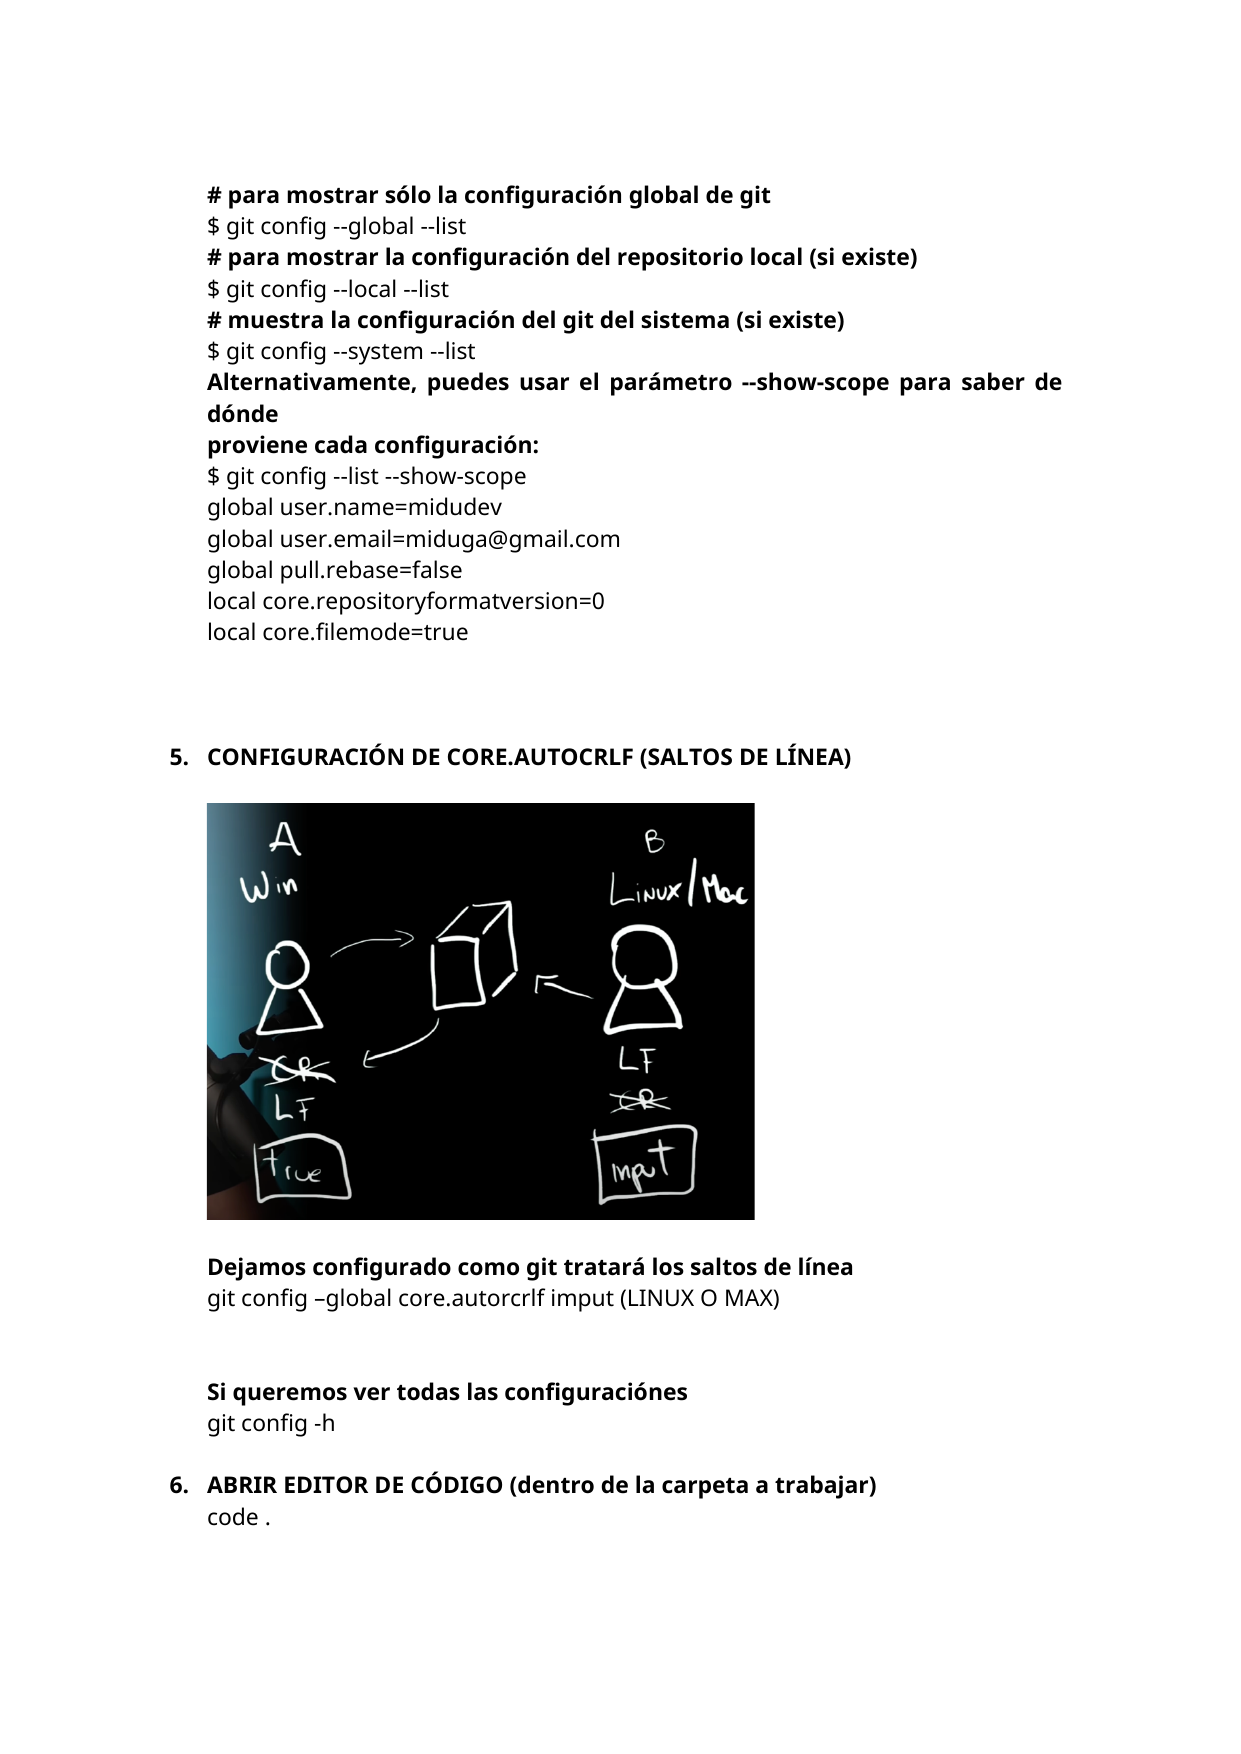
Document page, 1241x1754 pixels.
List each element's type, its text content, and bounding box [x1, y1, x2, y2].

text local core.repositoryformatversion=0 [207, 585, 1063, 616]
text Si queremos ver todas las configuraciónes [207, 1376, 1063, 1407]
picture [206, 803, 755, 1220]
text local core.filemode=true [207, 616, 1063, 648]
text # muestra la configuración del git del sistema (si existe) [207, 304, 1063, 335]
text global user.email=miduga@gmail.com [207, 523, 1063, 554]
text $ git config --global --list [207, 210, 1063, 241]
text # para mostrar sólo la configuración global de git [207, 179, 1063, 210]
list CONFIGURACIÓN DE CORE.AUTOCRLF (SALTOS DE LÍNEA) [169, 741, 1063, 773]
text # para mostrar la configuración del repositorio local (si existe) [207, 241, 1063, 273]
text $ git config --system --list [207, 335, 1063, 366]
text Alternativamente, puedes usar el parámetro --show-scope para saber de dónde [207, 366, 1063, 429]
text $ git config --local --list [207, 273, 1063, 304]
text git config –global core.autorcrlf imput (LINUX O MAX) [207, 1282, 1063, 1313]
text Dejamos configurado como git tratará los saltos de línea [207, 1251, 1063, 1282]
text global user.name=midudev [207, 491, 1063, 523]
text $ git config --list --show-scope [207, 460, 1063, 491]
text proviene cada configuración: [207, 429, 1063, 460]
text git config -h [207, 1407, 1063, 1438]
list code . [207, 1501, 1063, 1532]
list ABRIR EDITOR DE CÓDIGO (dentro de la carpeta a trabajar) [169, 1469, 1063, 1501]
text global pull.rebase=false [207, 554, 1063, 585]
